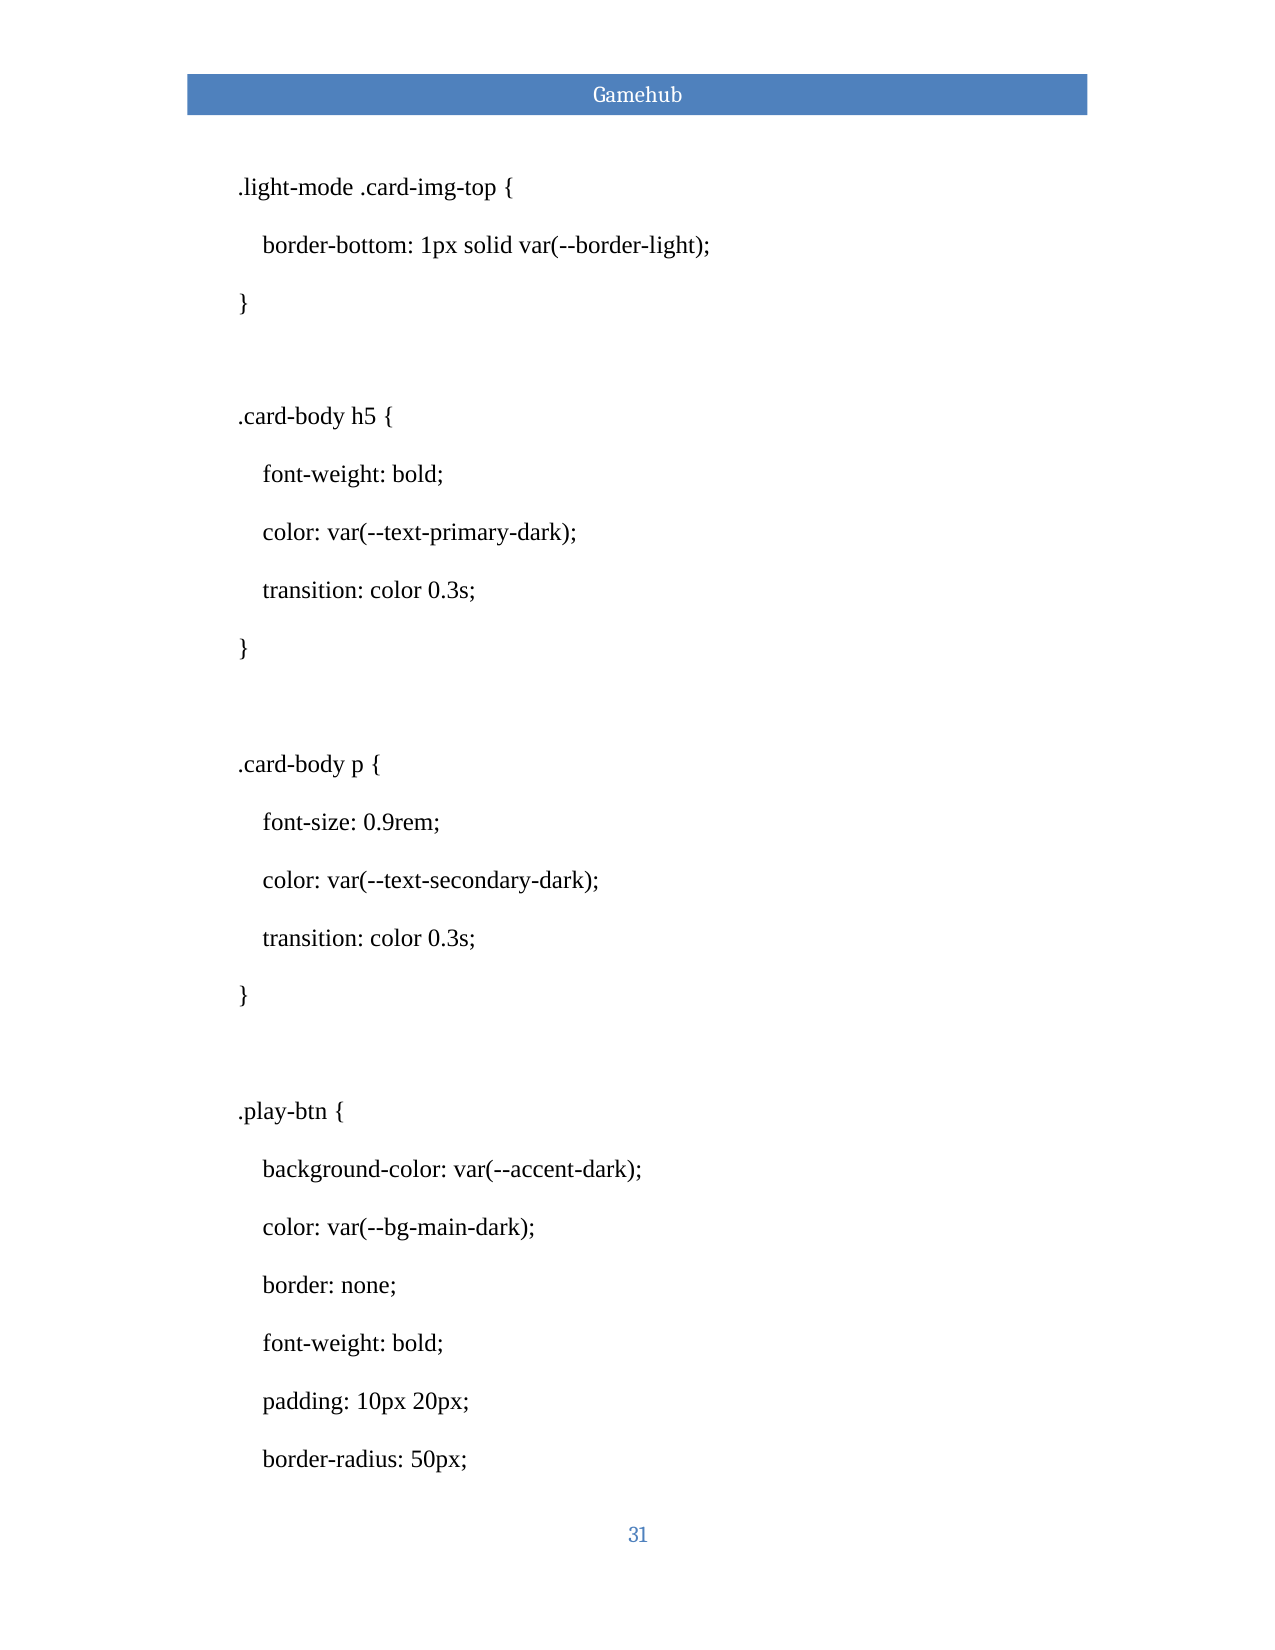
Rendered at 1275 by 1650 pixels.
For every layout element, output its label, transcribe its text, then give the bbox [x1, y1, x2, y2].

text color: var(--text-secondary-dark); [187, 865, 1087, 893]
text background-color: var(--accent-dark); [187, 1154, 1087, 1183]
text } [187, 633, 1087, 662]
text font-size: 0.9rem; [187, 807, 1087, 836]
text } [187, 981, 1087, 1009]
text .card-body p { [187, 749, 1087, 778]
text border-radius: 50px; [187, 1444, 1087, 1473]
text transition: color 0.3s; [187, 575, 1087, 604]
text color: var(--text-primary-dark); [187, 517, 1087, 546]
text color: var(--bg-main-dark); [187, 1212, 1087, 1241]
text font-weight: bold; [187, 459, 1087, 488]
text padding: 10px 20px; [187, 1386, 1087, 1415]
text .light-mode .card-img-top { [187, 172, 1087, 201]
text border: none; [187, 1270, 1087, 1299]
text .play-btn { [187, 1096, 1087, 1125]
text transition: color 0.3s; [187, 923, 1087, 951]
text } [187, 288, 1087, 317]
text .card-body h5 { [187, 401, 1087, 430]
text font-weight: bold; [187, 1328, 1087, 1357]
text border-bottom: 1px solid var(--border-light); [187, 230, 1087, 259]
